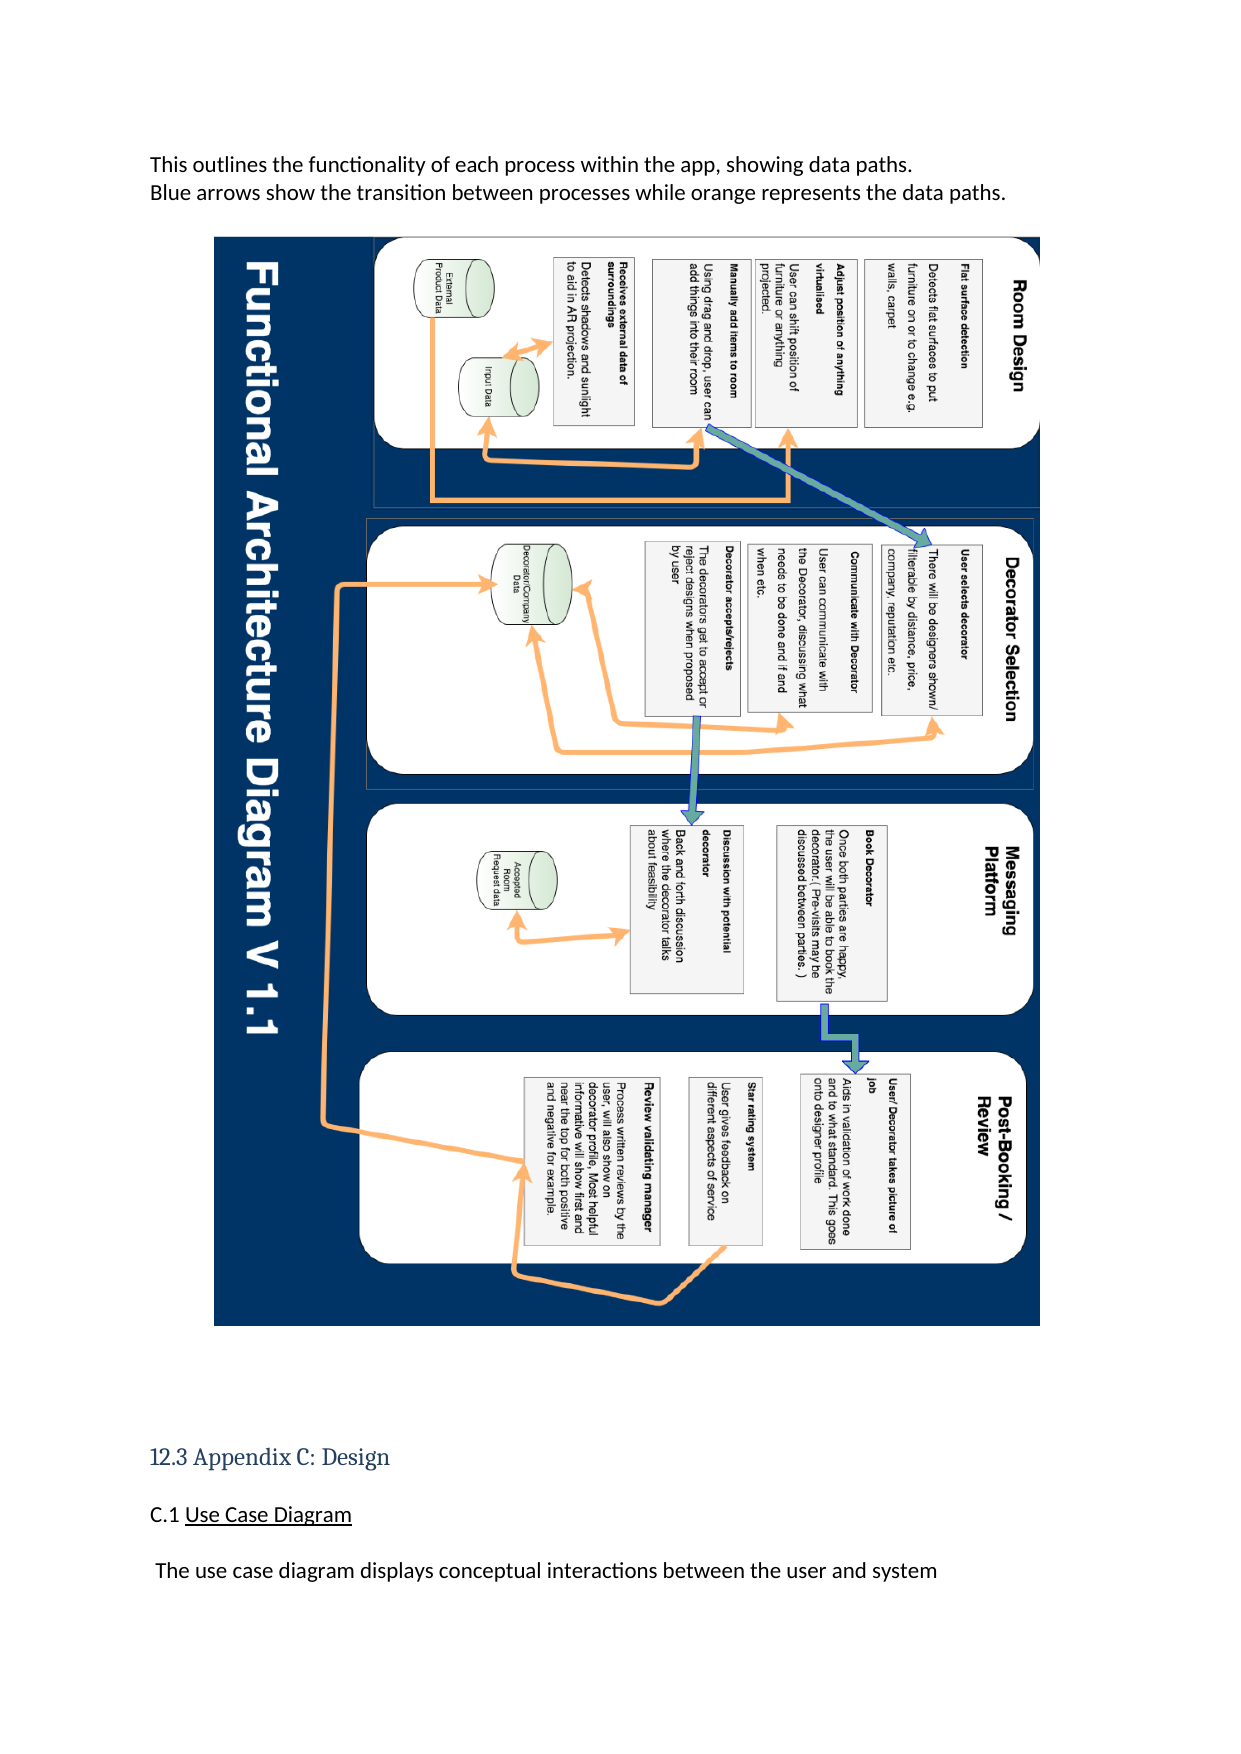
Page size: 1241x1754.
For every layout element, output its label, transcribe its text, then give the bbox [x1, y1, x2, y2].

text C.1 Use Case Diagram [150, 1500, 1090, 1528]
text This outlines the functionality of each process within the app, showing data paths. [150, 150, 1090, 178]
picture [214, 238, 1039, 1325]
text Blue arrows show the transition between processes while orange represents the data paths. [150, 178, 1090, 206]
subtitle 12.3 Appendix C: Design [150, 1443, 1090, 1472]
text The use case diagram displays conceptual interactions between the user and system [150, 1556, 1090, 1584]
